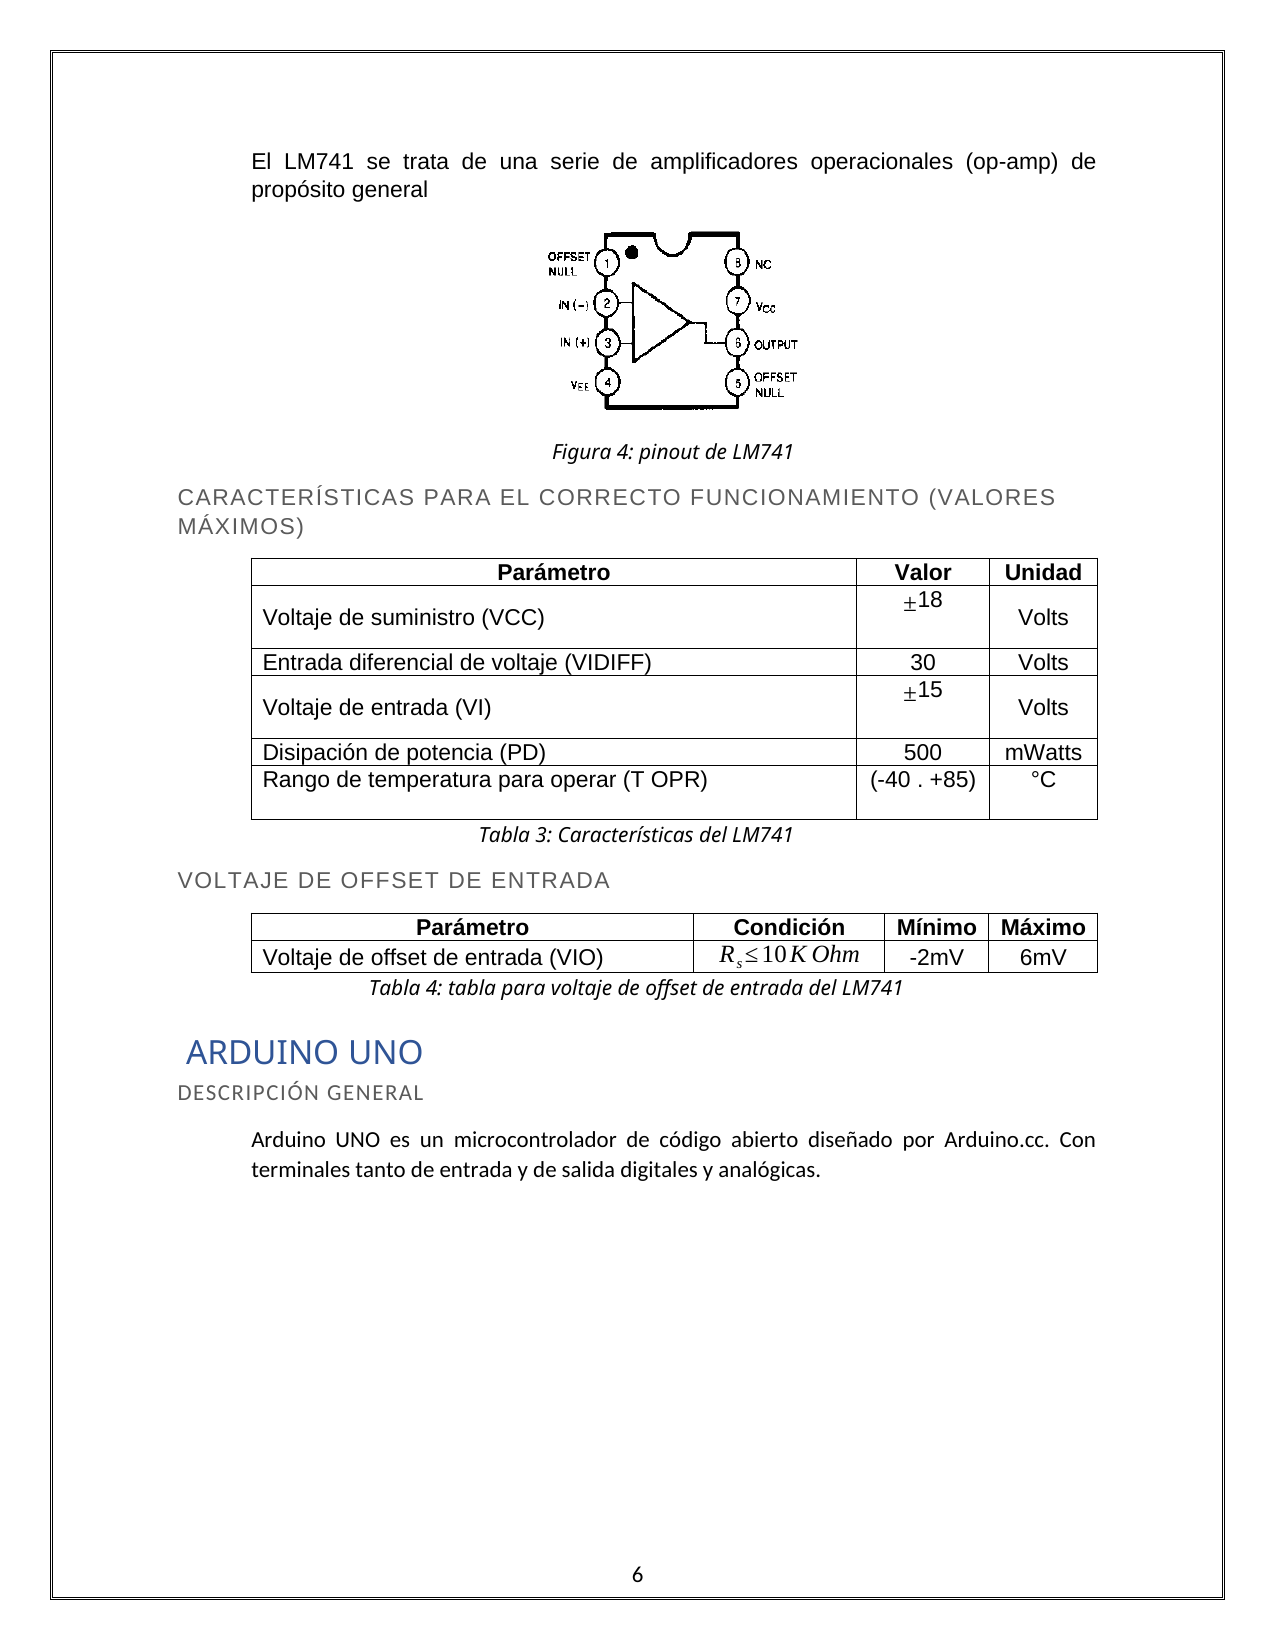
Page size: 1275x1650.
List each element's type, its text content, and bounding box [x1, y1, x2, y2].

table_cell Voltaje de entrada (VI) [252, 676, 856, 738]
table_header Parámetro [252, 559, 856, 585]
table_cell Volts [990, 676, 1097, 738]
table_cell mWatts [990, 739, 1097, 765]
text El LM741 se trata de una serie de amplificadores operacionales (op-amp) de propósito general [251, 148, 1098, 202]
table_cell 6mV [989, 941, 1097, 972]
subtitle CARACTERÍSTICAS PARA EL CORRECTO FUNCIONAMIENTO (VALORES MÁXIMOS) [177, 484, 1098, 539]
table_cell Voltaje de suministro (VCC) [252, 586, 856, 648]
text Tabla 3: Características del LM741 [177, 820, 1098, 848]
table_cell [694, 941, 884, 972]
table_cell 15 [857, 676, 989, 738]
table_header Parámetro [252, 914, 693, 940]
table_cell 500 [857, 739, 989, 765]
table_cell Disipación de potencia (PD) [252, 739, 856, 765]
subtitle VOLTAJE DE OFFSET DE ENTRADA [177, 867, 1098, 894]
text Figura 4: pinout de LM741 [251, 437, 1098, 465]
table_header Mínimo [885, 914, 988, 940]
table_cell (-40 . +85) [857, 766, 989, 819]
subtitle DESCRIPCIÓN GENERAL [177, 1078, 1098, 1106]
text Arduino UNO es un microcontrolador de código abierto diseñado por Arduino.cc. Con terminales tanto de entrada y de salida digitales y analógicas. [251, 1125, 1098, 1183]
table_header Condición [694, 914, 884, 940]
table_cell Volts [990, 586, 1097, 648]
text Tabla 4: tabla para voltaje de offset de entrada del LM741 [177, 973, 1098, 1002]
table_cell °C [990, 766, 1097, 819]
table_header Máximo [989, 914, 1097, 940]
table_cell Voltaje de offset de entrada (VIO) [252, 941, 693, 972]
table_cell -2mV [885, 941, 988, 972]
table_header Valor [857, 559, 989, 585]
table_cell 30 [857, 649, 989, 675]
table_cell 18 [857, 586, 989, 648]
subtitle ARDUINO UNO [177, 1029, 1098, 1074]
table_cell Rango de temperatura para operar (T OPR) [252, 766, 856, 819]
table_cell Volts [990, 649, 1097, 675]
table_cell Entrada diferencial de voltaje (VIDIFF) [252, 649, 856, 675]
picture [536, 221, 812, 418]
table_header Unidad [990, 559, 1097, 585]
